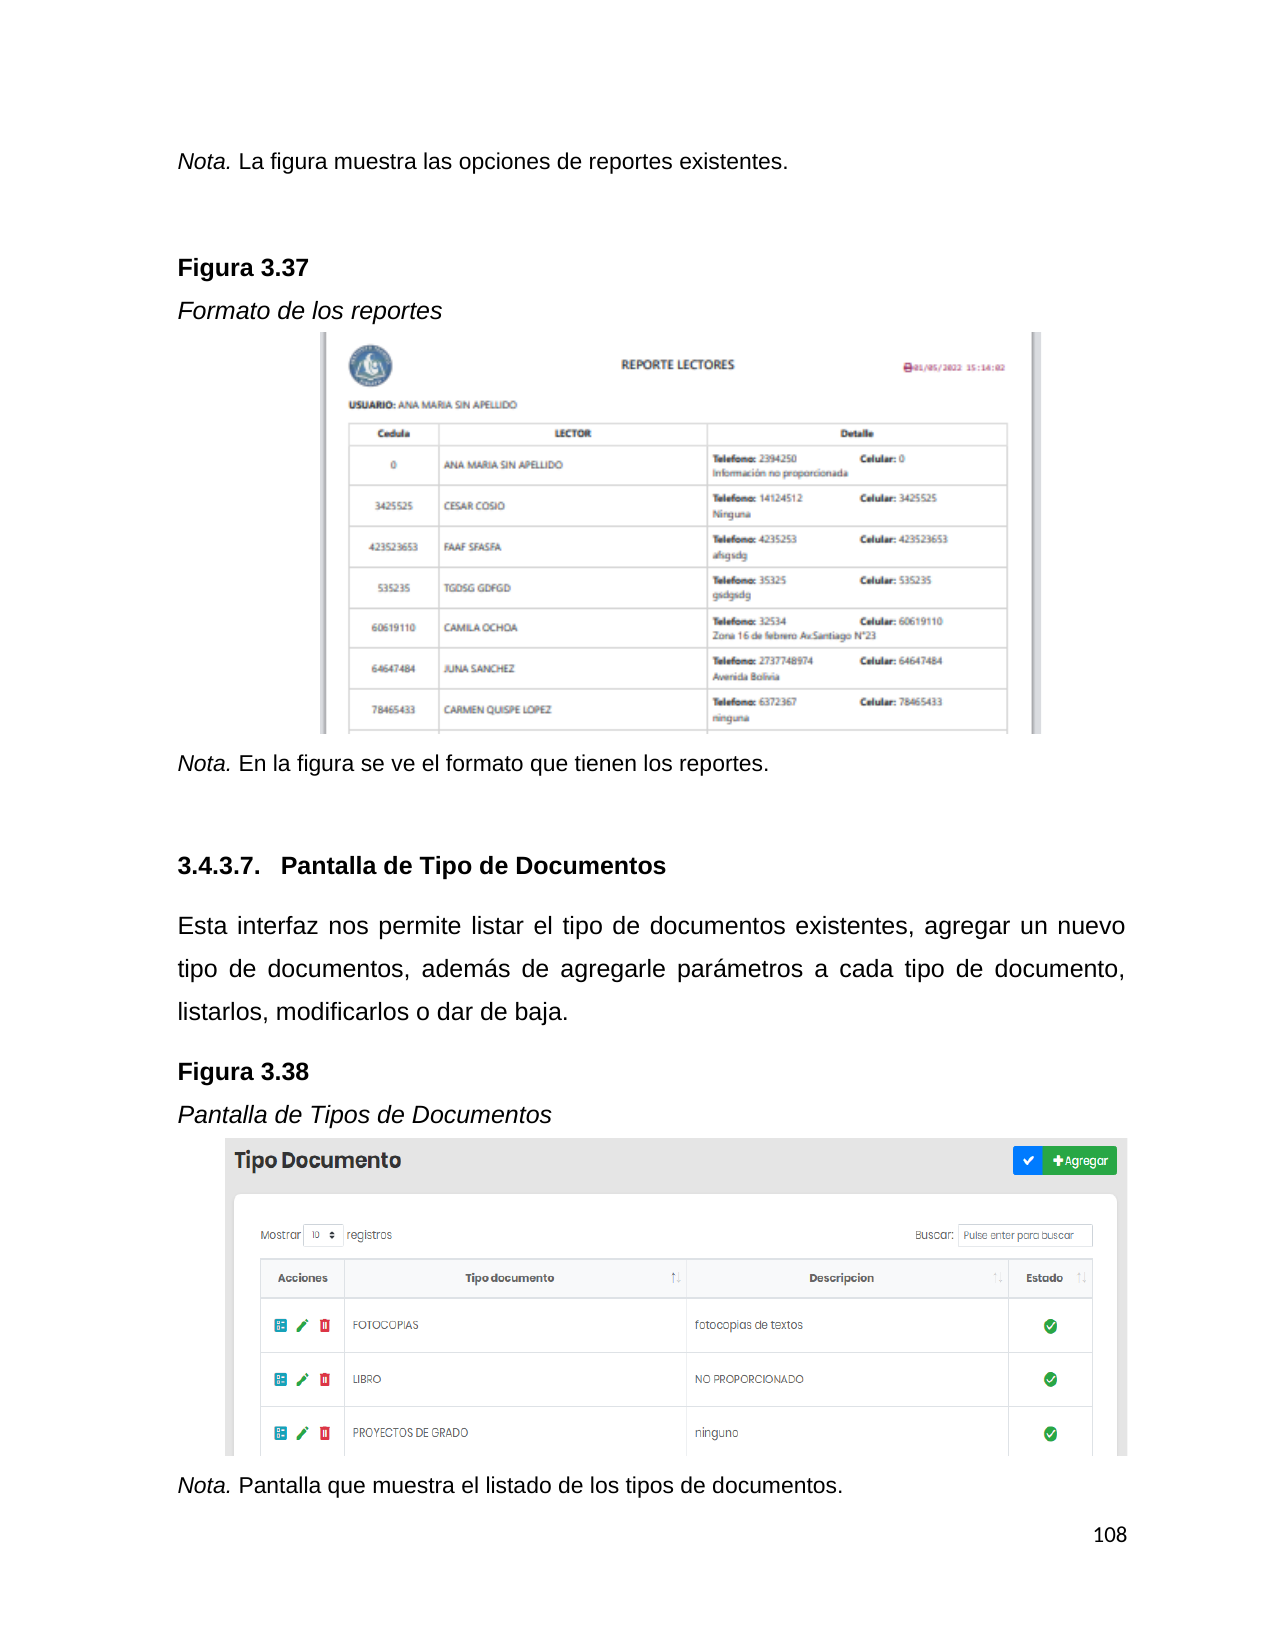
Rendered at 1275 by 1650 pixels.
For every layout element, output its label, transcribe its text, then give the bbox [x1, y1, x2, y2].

text Pantalla de Tipos de Documentos [177, 1100, 1127, 1129]
text Formato de los reportes [177, 296, 1127, 324]
text Figura 3.37 [177, 253, 1127, 281]
picture [320, 332, 1042, 734]
picture [225, 1138, 1128, 1456]
text Figura 3.38 [177, 1057, 1127, 1086]
text Esta interfaz nos permite listar el tipo de documentos existentes, agregar un nuevo tipo de documentos, además de agregarle parámetros a cada tipo de documento, listarlos, modificarlos o dar de baja. [177, 911, 1127, 1026]
text Nota. La figura muestra las opciones de reportes existentes. [177, 148, 1127, 174]
subtitle Pantalla de Tipo de Documentos [177, 851, 1127, 880]
